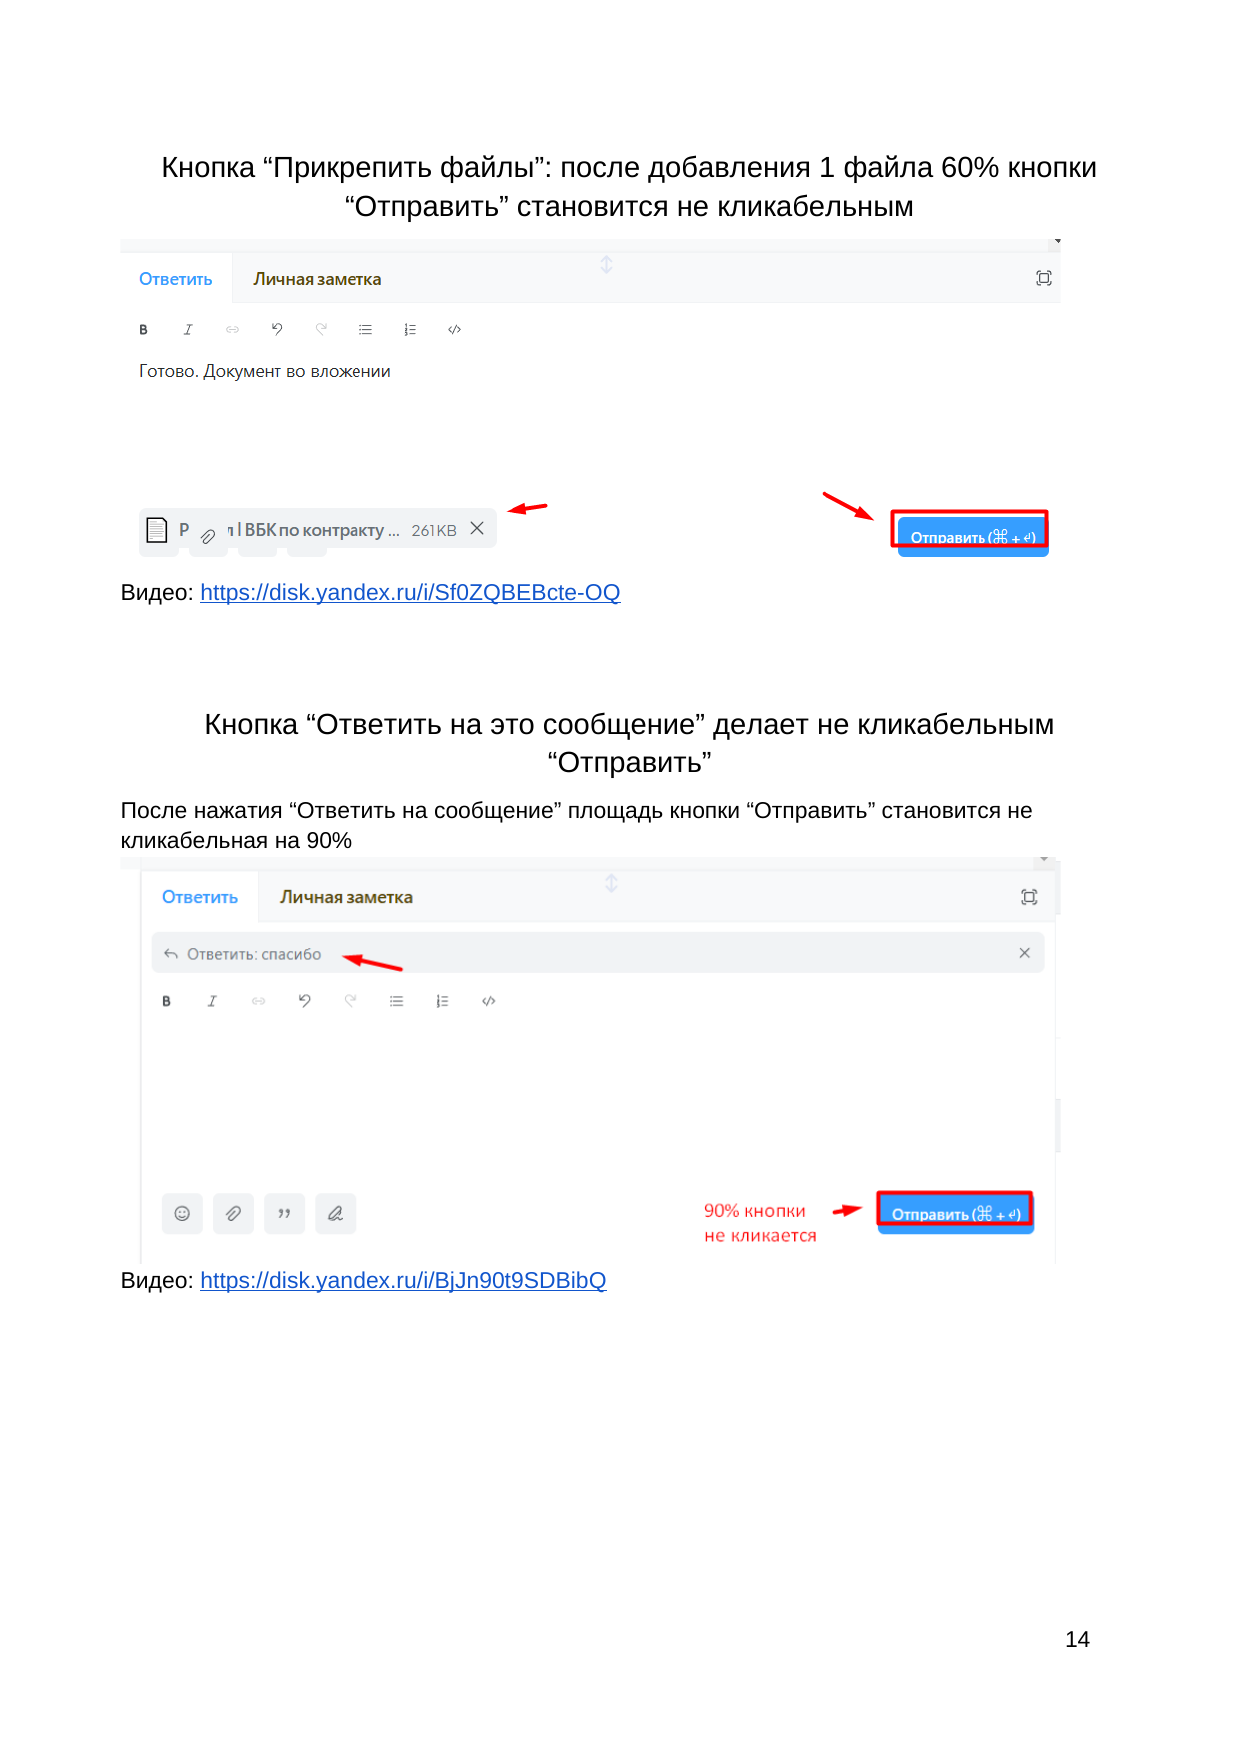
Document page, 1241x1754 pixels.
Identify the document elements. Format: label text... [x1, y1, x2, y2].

picture [120, 857, 1061, 1264]
subtitle Кнопка “Прикрепить файлы”: после добавления 1 файла 60% кнопки “Отправить” становится не кликабельным [120, 150, 1139, 222]
text После нажатия “Ответить на сообщение” площадь кнопки “Отправить” становится не кликабельная на 90% [120, 797, 1139, 853]
picture [120, 239, 1061, 575]
text Видео: https://disk.yandex.ru/i/Sf0ZQBEBcte-OQ [120, 579, 1139, 605]
text Видео: https://disk.yandex.ru/i/BjJn90t9SDBibQ [120, 1267, 1139, 1293]
subtitle Кнопка “Ответить на это сообщение” делает не кликабельным “Отправить” [120, 707, 1139, 779]
